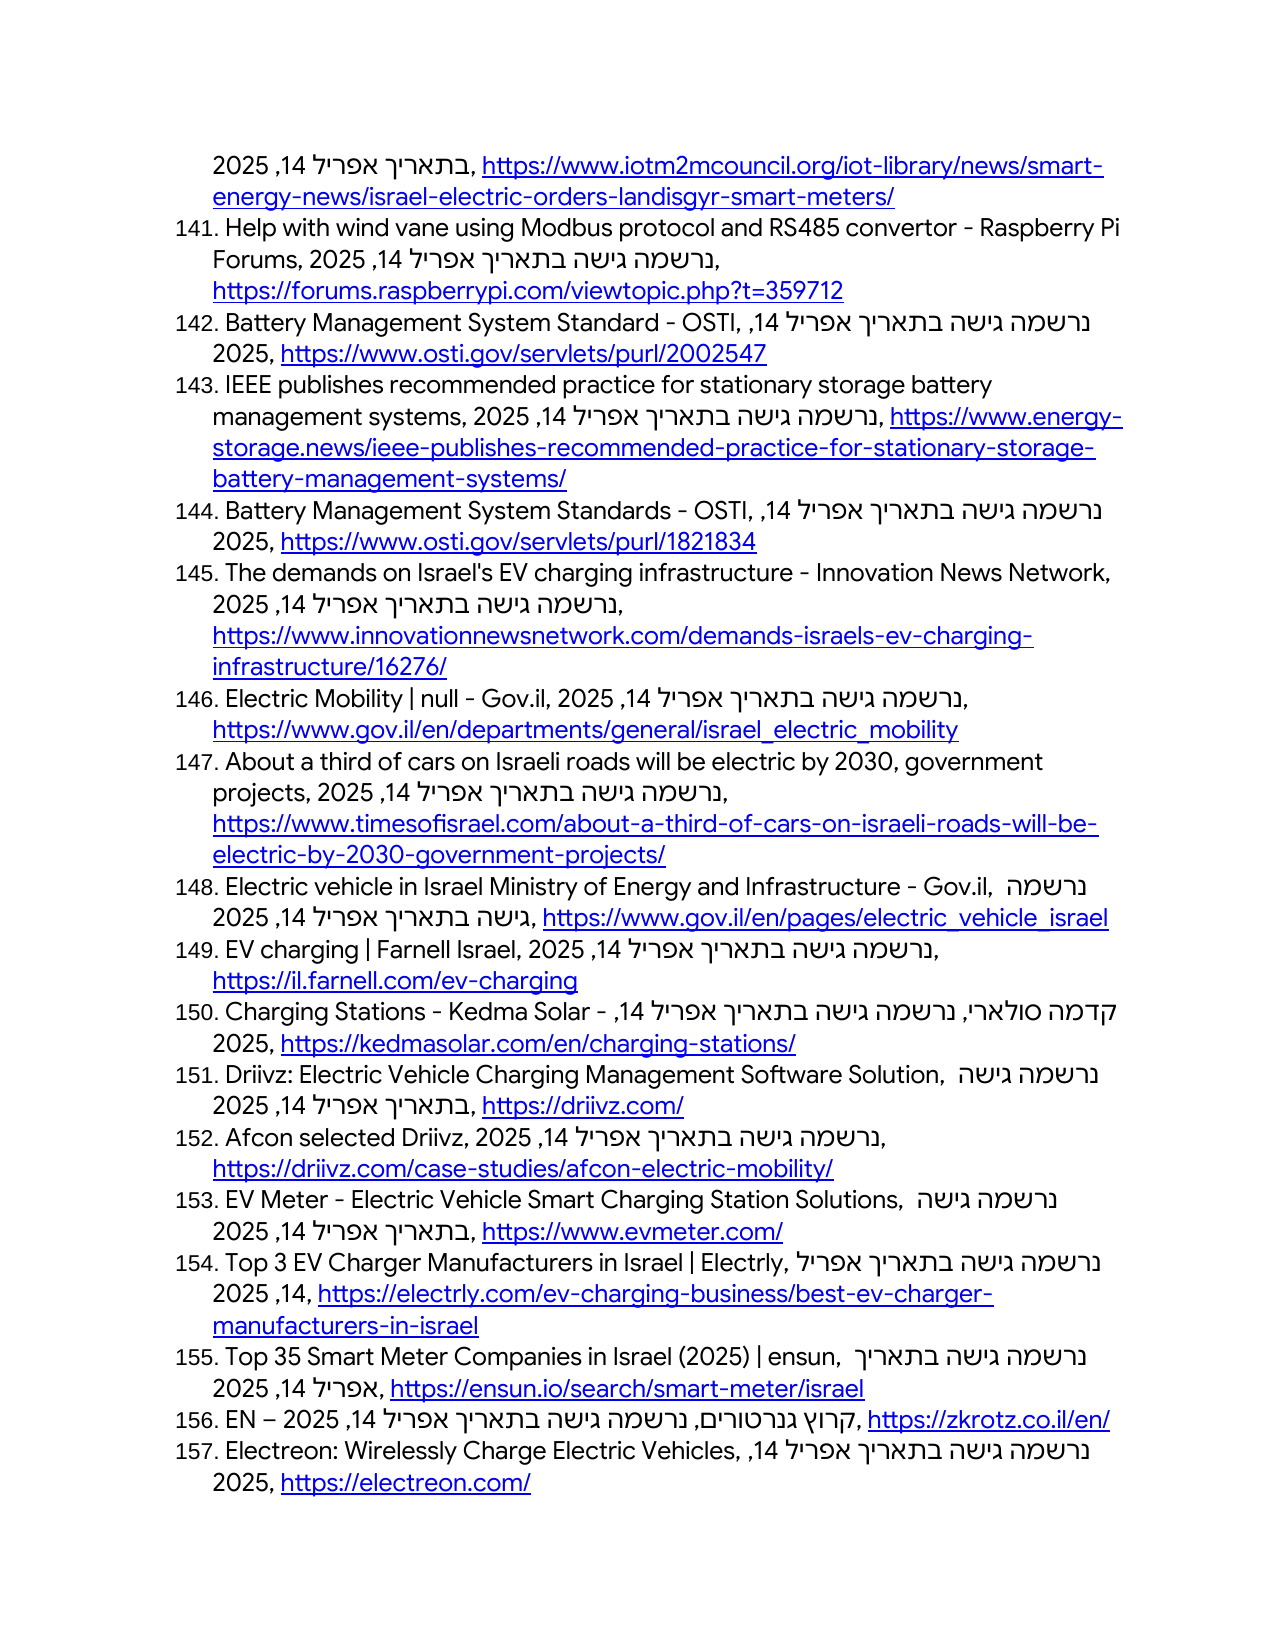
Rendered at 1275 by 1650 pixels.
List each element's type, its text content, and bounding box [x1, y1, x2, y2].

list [175, 150, 1125, 213]
list Battery Management System Standard - OSTI, נרשמה גישה בתאריך אפריל 14, 2025, https://www.osti.gov/servlets/purl/2002547 [175, 307, 1125, 369]
list Driivz: Electric Vehicle Charging Management Software Solution, נרשמה גישה בתאריך אפריל 14, 2025, https://driivz.com/ [175, 1059, 1125, 1122]
list Top 3 EV Charger Manufacturers in Israel | Electrly, נרשמה גישה בתאריך אפריל 14, 2025, https://electrly.com/ev-charging-business/best-ev-charger-manufacturers-in-israel [175, 1247, 1125, 1341]
list About a third of cars on Israeli roads will be electric by 2030, government projects, נרשמה גישה בתאריך אפריל 14, 2025, https://www.timesofisrael.com/about-a-third-of-cars-on-israeli-roads-will-be-electric-by-2030-government-projects/ [175, 746, 1125, 871]
list Help with wind vane using Modbus protocol and RS485 convertor - Raspberry Pi Forums, נרשמה גישה בתאריך אפריל 14, 2025, https://forums.raspberrypi.com/viewtopic.php?t=359712 [175, 213, 1125, 307]
list Charging Stations - Kedma Solar - קדמה סולארי, נרשמה גישה בתאריך אפריל 14, 2025, https://kedmasolar.com/en/charging-stations/ [175, 997, 1125, 1059]
list EV charging | Farnell Israel, נרשמה גישה בתאריך אפריל 14, 2025, https://il.farnell.com/ev-charging [175, 934, 1125, 997]
list Electreon: Wirelessly Charge Electric Vehicles, נרשמה גישה בתאריך אפריל 14, 2025, https://electreon.com/ [175, 1436, 1125, 1498]
list Electric vehicle in Israel Ministry of Energy and Infrastructure - Gov.il, נרשמה גישה בתאריך אפריל 14, 2025, https://www.gov.il/en/pages/electric_vehicle_israel [175, 871, 1125, 934]
list Afcon selected Driivz, נרשמה גישה בתאריך אפריל 14, 2025, https://driivz.com/case-studies/afcon-electric-mobility/ [175, 1122, 1125, 1185]
list Battery Management System Standards - OSTI, נרשמה גישה בתאריך אפריל 14, 2025, https://www.osti.gov/servlets/purl/1821834 [175, 495, 1125, 558]
list Electric Mobility | null - Gov.il, נרשמה גישה בתאריך אפריל 14, 2025, https://www.gov.il/en/departments/general/israel_electric_mobility [175, 683, 1125, 746]
list The demands on Israel's EV charging infrastructure - Innovation News Network, נרשמה גישה בתאריך אפריל 14, 2025, https://www.innovationnewsnetwork.com/demands-israels-ev-charging-infrastructure/16276/ [175, 558, 1125, 683]
list EN – קרוץ גנרטורים, נרשמה גישה בתאריך אפריל 14, 2025, https://zkrotz.co.il/en/ [175, 1404, 1125, 1436]
list Top 35 Smart Meter Companies in Israel (2025) | ensun, נרשמה גישה בתאריך אפריל 14, 2025, https://ensun.io/search/smart-meter/israel [175, 1341, 1125, 1404]
list EV Meter - Electric Vehicle Smart Charging Station Solutions, נרשמה גישה בתאריך אפריל 14, 2025, https://www.evmeter.com/ [175, 1185, 1125, 1247]
list IEEE publishes recommended practice for stationary storage battery management systems, נרשמה גישה בתאריך אפריל 14, 2025, https://www.energy-storage.news/ieee-publishes-recommended-practice-for-stationary-storage-battery-management-systems/ [175, 369, 1125, 495]
